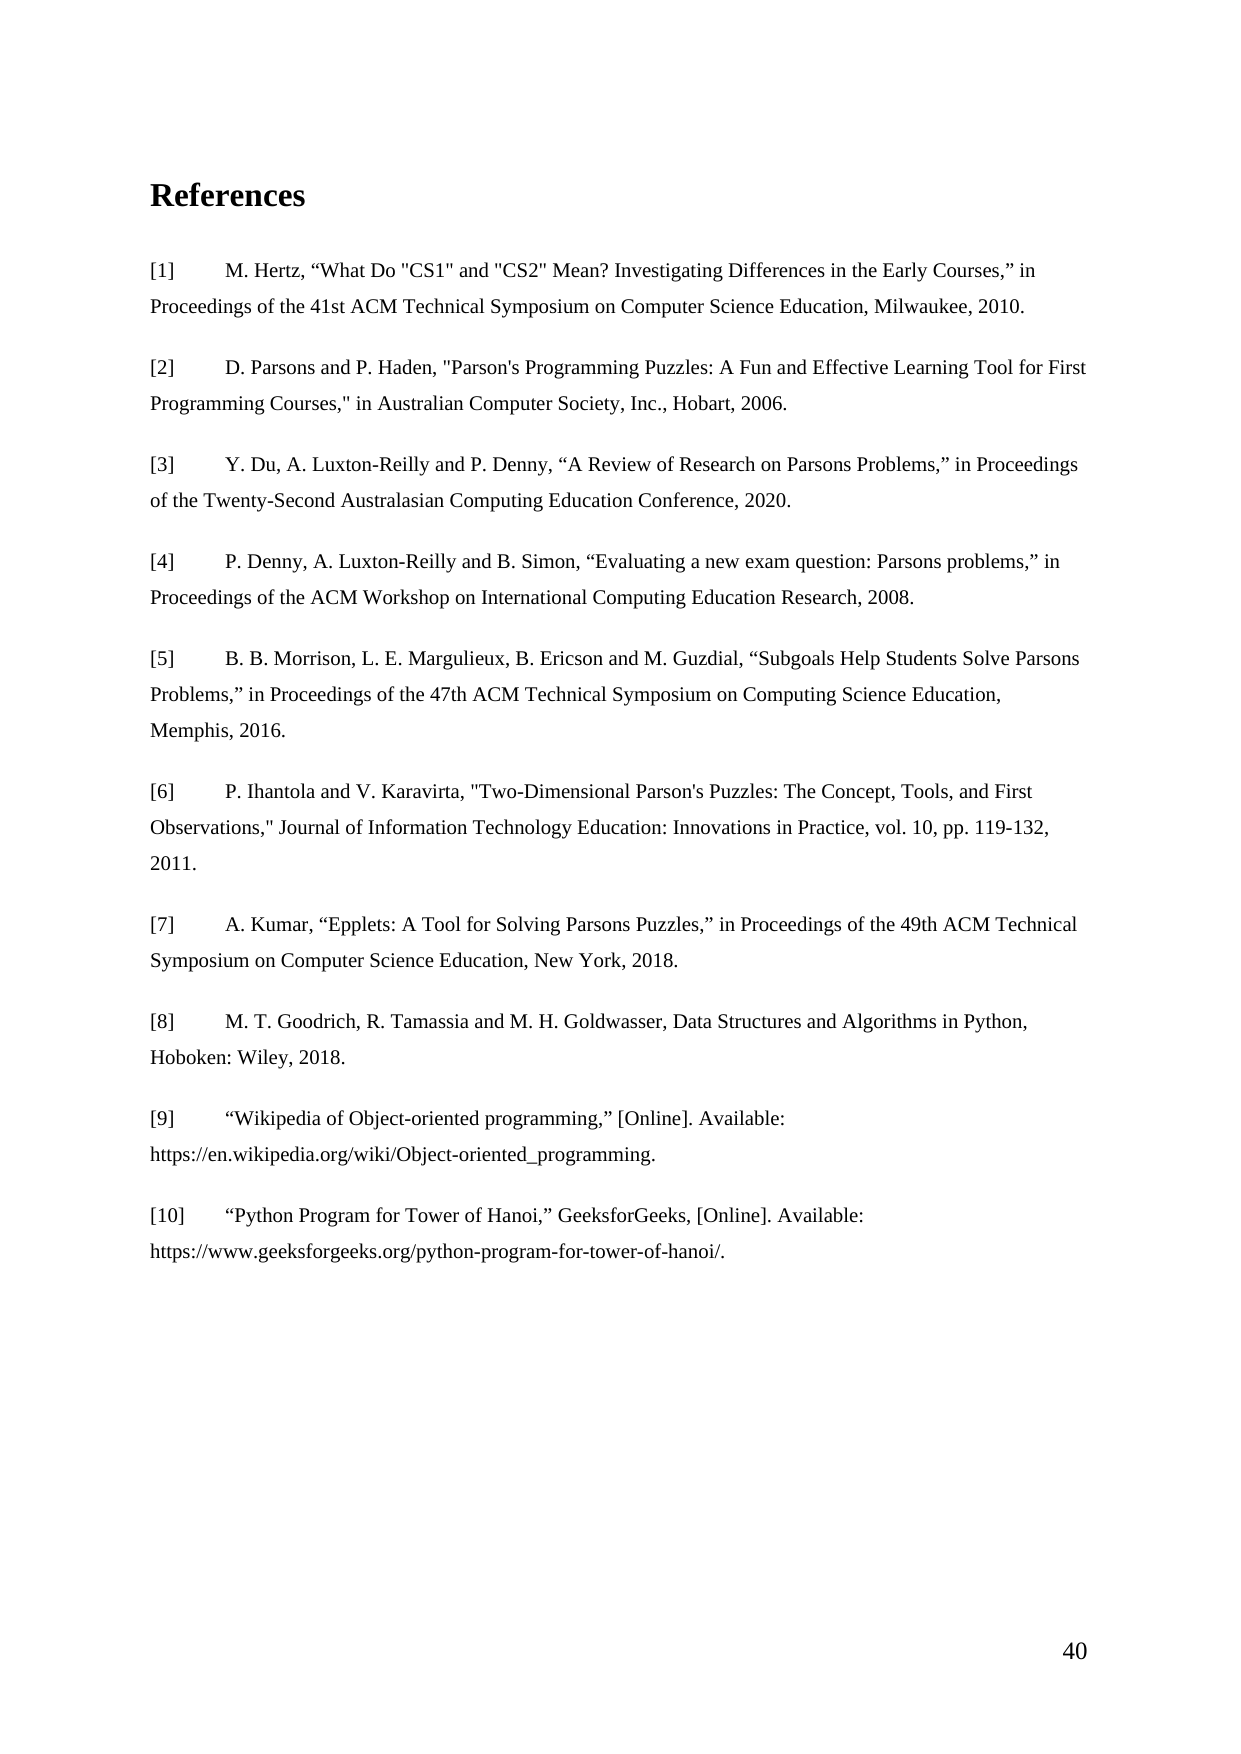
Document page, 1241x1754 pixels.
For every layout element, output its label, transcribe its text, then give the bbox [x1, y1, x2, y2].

text [8] M. T. Goodrich, R. Tamassia and M. H. Goldwasser, Data Structures and Algorithms in Python, Hoboken: Wiley, 2018. [150, 1009, 1090, 1069]
text [10] “Python Program for Tower of Hanoi,” GeeksforGeeks, [Online]. Available: https://www.geeksforgeeks.org/python-program-for-tower-of-hanoi/. [150, 1203, 1090, 1263]
text [6] P. Ihantola and V. Karavirta, "Two-Dimensional Parson's Puzzles: The Concept, Tools, and First Observations," Journal of Information Technology Education: Innovations in Practice, vol. 10, pp. 119-132, 2011. [150, 779, 1090, 875]
text [9] “Wikipedia of Object-oriented programming,” [Online]. Available: https://en.wikipedia.org/wiki/Object-oriented_programming. [150, 1106, 1090, 1166]
text [3] Y. Du, A. Luxton-Reilly and P. Denny, “A Review of Research on Parsons Problems,” in Proceedings of the Twenty-Second Australasian Computing Education Conference, 2020. [150, 452, 1090, 512]
text [2] D. Parsons and P. Haden, "Parson's Programming Puzzles: A Fun and Effective Learning Tool for First Programming Courses," in Australian Computer Society, Inc., Hobart, 2006. [150, 354, 1090, 415]
text [7] A. Kumar, “Epplets: A Tool for Solving Parsons Puzzles,” in Proceedings of the 49th ACM Technical Symposium on Computer Science Education, New York, 2018. [150, 912, 1090, 972]
subtitle References [150, 175, 1090, 213]
text [1] M. Hertz, “What Do "CS1" and "CS2" Mean? Investigating Differences in the Early Courses,” in Proceedings of the 41st ACM Technical Symposium on Computer Science Education, Milwaukee, 2010. [150, 257, 1090, 318]
text [5] B. B. Morrison, L. E. Margulieux, B. Ericson and M. Guzdial, “Subgoals Help Students Solve Parsons Problems,” in Proceedings of the 47th ACM Technical Symposium on Computing Science Education, Memphis, 2016. [150, 646, 1090, 742]
text [4] P. Denny, A. Luxton-Reilly and B. Simon, “Evaluating a new exam question: Parsons problems,” in Proceedings of the ACM Workshop on International Computing Education Research, 2008. [150, 549, 1090, 609]
